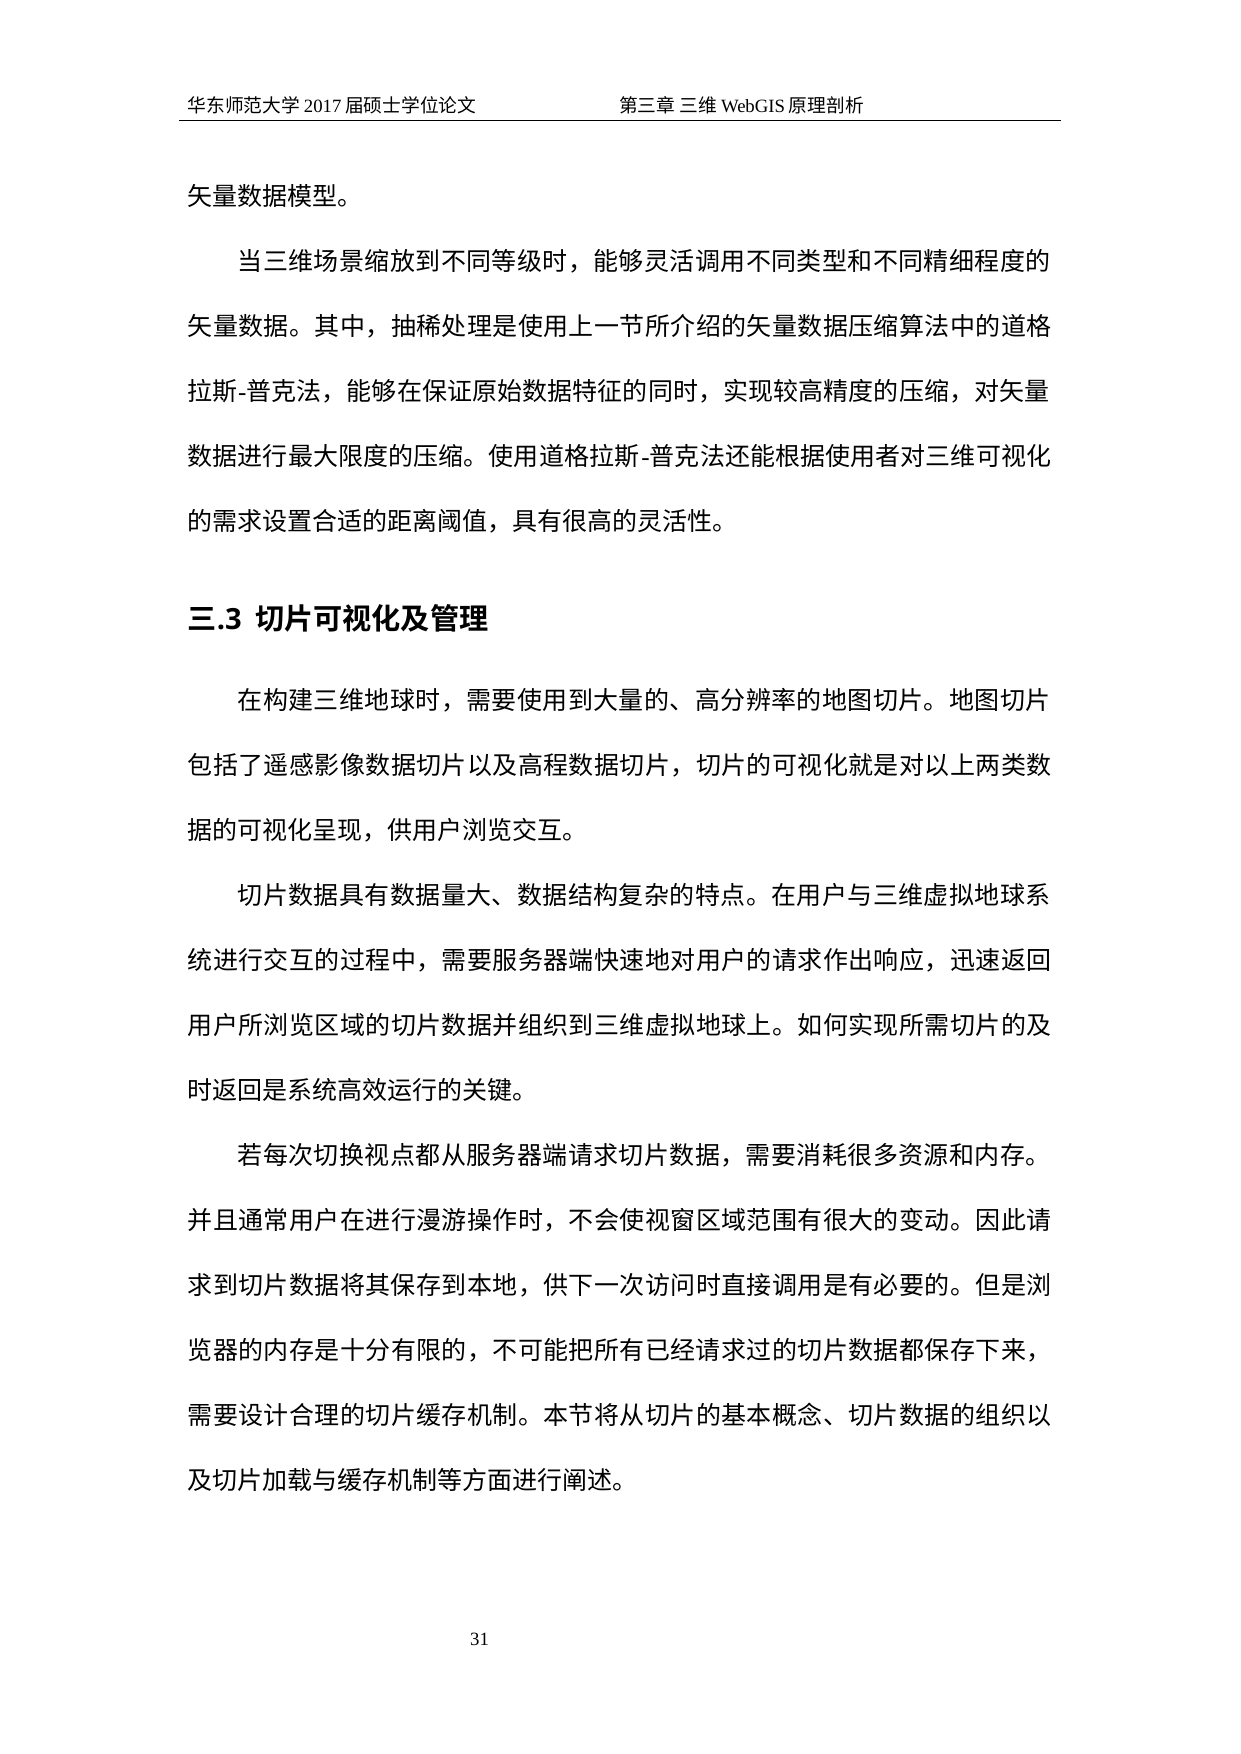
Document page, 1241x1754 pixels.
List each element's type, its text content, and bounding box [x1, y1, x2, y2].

text 在构建三维地球时，需要使用到大量的、高分辨率的地图切片。地图切片包括了遥感影像数据切片以及高程数据切片，切片的可视化就是对以上两类数据的可视化呈现，供用户浏览交互。 [187, 666, 1053, 861]
text 切片数据具有数据量大、数据结构复杂的特点。在用户与三维虚拟地球系统进行交互的过程中，需要服务器端快速地对用户的请求作出响应，迅速返回用户所浏览区域的切片数据并组织到三维虚拟地球上。如何实现所需切片的及时返回是系统高效运行的关键。 [187, 861, 1053, 1121]
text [187, 162, 1053, 227]
text 当三维场景缩放到不同等级时，能够灵活调用不同类型和不同精细程度的矢量数据。其中，抽稀处理是使用上一节所介绍的矢量数据压缩算法中的道格拉斯-普克法，能够在保证原始数据特征的同时，实现较高精度的压缩，对矢量数据进行最大限度的压缩。使用道格拉斯-普克法还能根据使用者对三维可视化的需求设置合适的距离阈值，具有很高的灵活性。 [187, 227, 1053, 552]
subtitle 切片可视化及管理 [187, 584, 1053, 649]
text 若每次切换视点都从服务器端请求切片数据，需要消耗很多资源和内存。并且通常用户在进行漫游操作时，不会使视窗区域范围有很大的变动。因此请求到切片数据将其保存到本地，供下一次访问时直接调用是有必要的。但是浏览器的内存是十分有限的，不可能把所有已经请求过的切片数据都保存下来，需要设计合理的切片缓存机制。本节将从切片的基本概念、切片数据的组织以及切片加载与缓存机制等方面进行阐述。 [187, 1121, 1053, 1511]
